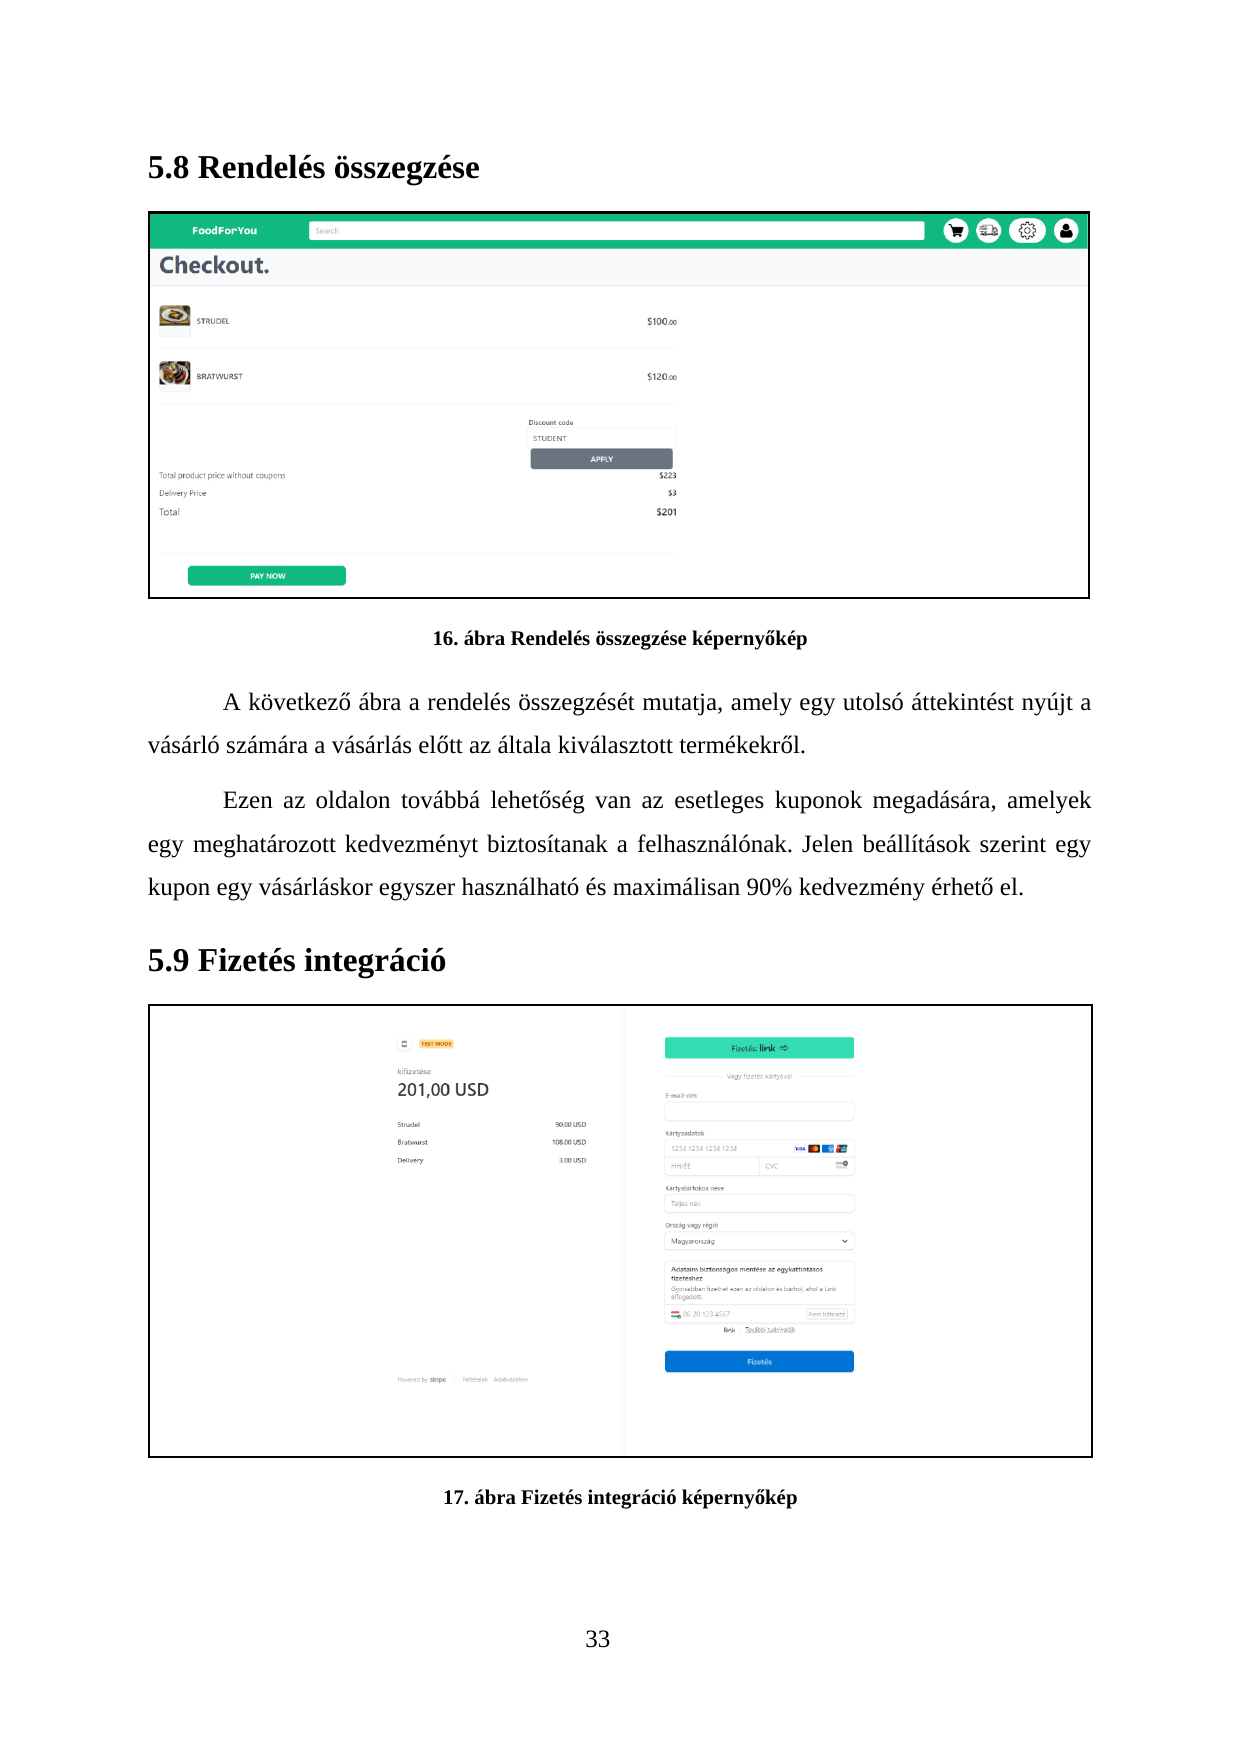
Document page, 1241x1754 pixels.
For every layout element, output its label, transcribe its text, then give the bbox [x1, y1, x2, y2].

picture [150, 1006, 1091, 1456]
text 16. ábra Rendelés összegzése képernyőkép [148, 626, 1092, 650]
subtitle Rendelés összegzése [148, 148, 1092, 186]
picture [150, 214, 1088, 597]
text 17. ábra Fizetés integráció képernyőkép [148, 1485, 1092, 1509]
text A következő ábra a rendelés összegzését mutatja, amely egy utolsó áttekintést nyújt a vásárló számára a vásárlás előtt az általa kiválasztott termékekről. [148, 687, 1092, 759]
subtitle Fizetés integráció [148, 940, 1092, 978]
text Ezen az oldalon továbbá lehetőség van az esetleges kuponok megadására, amelyek egy meghatározott kedvezményt biztosítanak a felhasználónak. Jelen beállítások szerint egy kupon egy vásárláskor egyszer használható és maximálisan 90% kedvezmény érhető el. [148, 786, 1092, 901]
